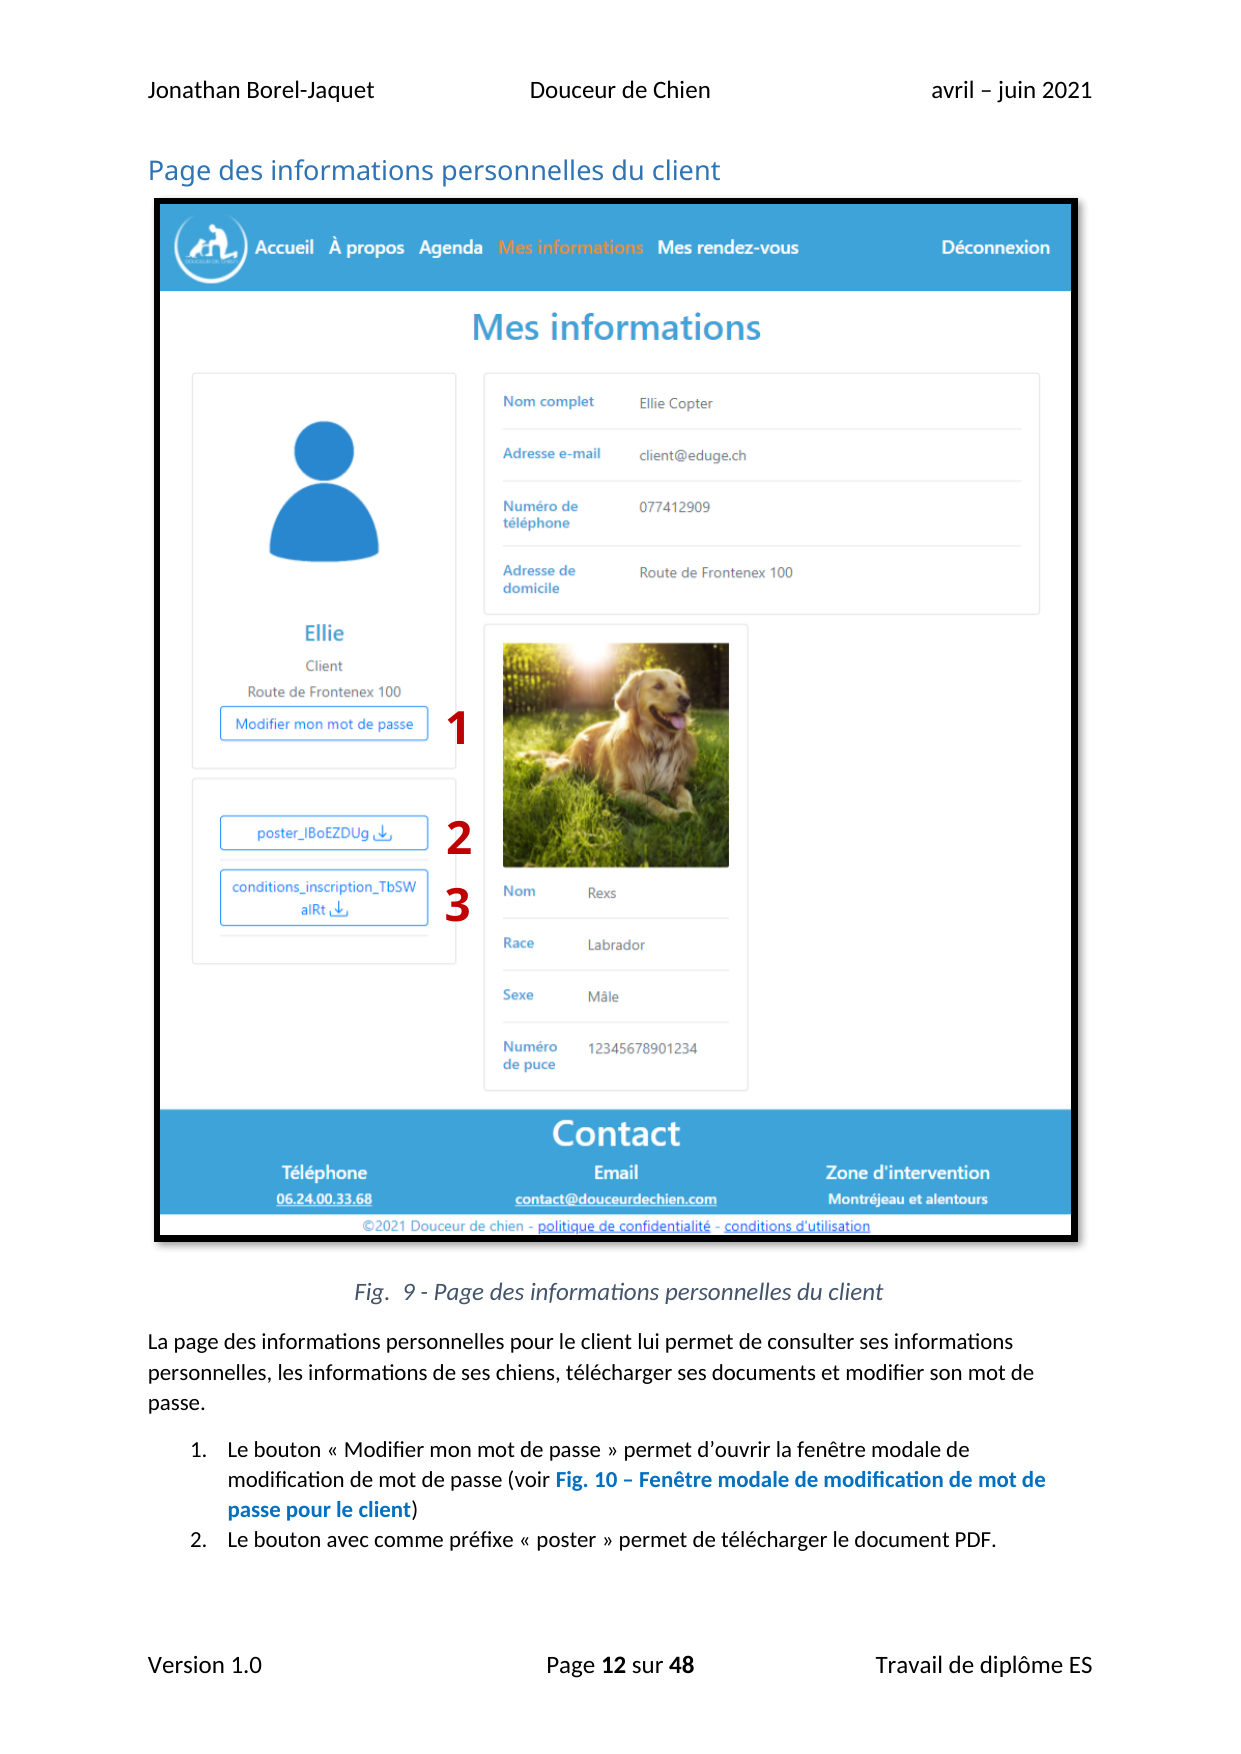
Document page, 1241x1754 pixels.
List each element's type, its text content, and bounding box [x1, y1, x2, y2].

picture [160, 204, 1071, 1235]
text Fig. 9 - Page des informations personnelles du client [148, 1276, 1093, 1307]
list Le bouton avec comme préfixe « poster » permet de télécharger le document PDF. [190, 1525, 1093, 1553]
list Le bouton « Modifier mon mot de passe » permet d’ouvrir la fenêtre modale de modification de mot de passe (voir Fig. 10 – Fenêtre modale de modification de mot de passe pour le client) [190, 1435, 1093, 1523]
text La page des informations personnelles pour le client lui permet de consulter ses informations personnelles, les informations de ses chiens, télécharger ses documents et modifier son mot de passe. [148, 1327, 1093, 1416]
subtitle Page des informations personnelles du client [148, 152, 1093, 189]
